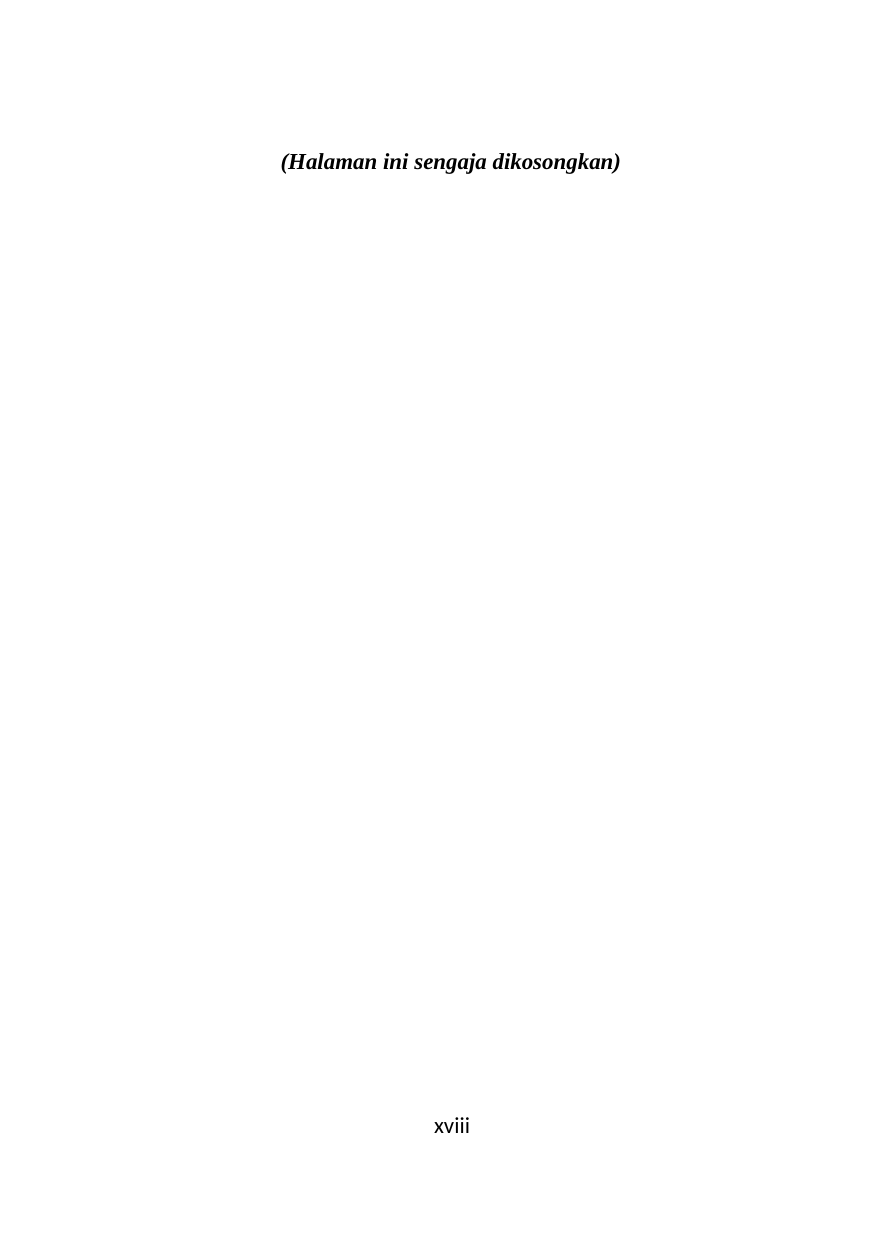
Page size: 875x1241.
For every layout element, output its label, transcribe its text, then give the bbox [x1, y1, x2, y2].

text (Halaman ini sengaja dikosongkan) [148, 148, 756, 174]
